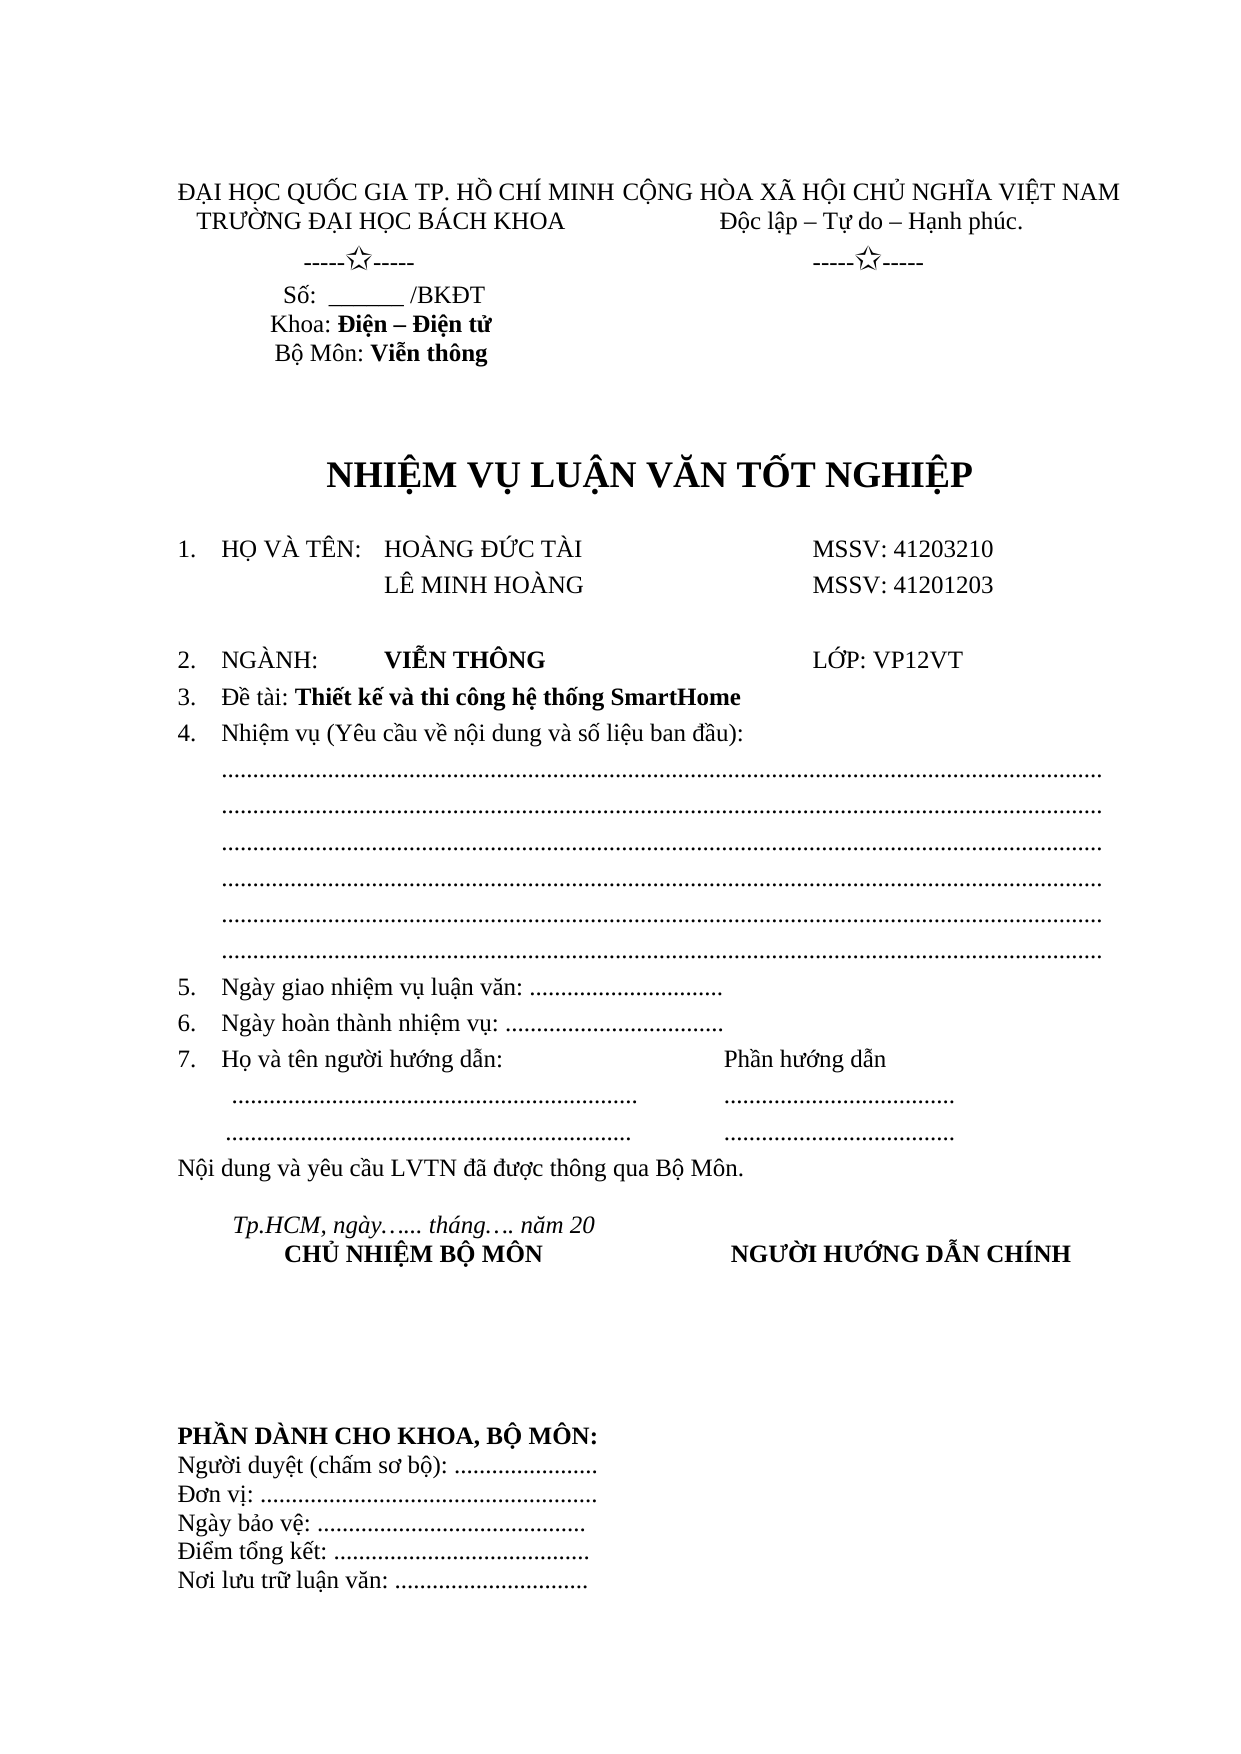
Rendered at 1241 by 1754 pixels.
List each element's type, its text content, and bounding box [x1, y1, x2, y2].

list Ngày giao nhiệm vụ luận văn: ............................... [177, 972, 1122, 1001]
text TRƯỜNG ĐẠI HỌC BÁCH KHOA Độc lập – Tự do – Hạnh phúc. [177, 206, 1122, 235]
text ............................................................................................................................................. [221, 863, 1122, 892]
text Tp.HCM, ngày…... tháng…. năm 20 [177, 1211, 1122, 1239]
text Người duyệt (chấm sơ bộ): ....................... [177, 1450, 1122, 1479]
text -----✩----- -----✩----- [177, 235, 1122, 280]
text ............................................................................................................................................. [221, 791, 1122, 819]
text Nơi lưu trữ luận văn: ............................... [177, 1565, 1122, 1594]
text ............................................................................................................................................. [221, 754, 1122, 783]
text Ngày bảo vệ: ........................................... [177, 1508, 1122, 1536]
text CHỦ NHIỆM BỘ MÔN NGƯỜI HƯỚNG DẪN CHÍNH [177, 1239, 1122, 1268]
list Họ và tên người hướng dẫn: Phần hướng dẫn [177, 1044, 1122, 1073]
list Nhiệm vụ (Yêu cầu về nội dung và số liệu ban đầu): [177, 718, 1122, 747]
list NGÀNH: VIỄN THÔNG LỚP: VP12VT [177, 646, 1122, 674]
text Đơn vị: ...................................................... [177, 1479, 1122, 1508]
text LÊ MINH HOÀNG MSSV: 41201203 [221, 571, 1122, 599]
text ................................................................. ..................................... [225, 1081, 1122, 1109]
text Điểm tổng kết: ......................................... [177, 1536, 1122, 1565]
text ............................................................................................................................................. [221, 827, 1122, 856]
text PHẦN DÀNH CHO KHOA, BỘ MÔN: [177, 1421, 1122, 1450]
text Nội dung và yêu cầu LVTN đã được thông qua Bộ Môn. [177, 1153, 1122, 1182]
text ................................................................. ..................................... [225, 1117, 1122, 1146]
text NHIỆM VỤ LUẬN VĂN TỐT NGHIỆP [177, 453, 1122, 496]
text Bộ Môn: Viễn thông [177, 338, 1122, 366]
text Số: ______ /BKĐT [177, 280, 1122, 309]
text ............................................................................................................................................. [221, 936, 1122, 964]
text ĐẠI HỌC QUỐC GIA TP. HỒ CHÍ MINH CỘNG HÒA XÃ HỘI CHỦ NGHĨA VIỆT NAM [177, 177, 1122, 206]
list Đề tài: Thiết kế và thi công hệ thống SmartHome [177, 682, 1122, 711]
list Ngày hoàn thành nhiệm vụ: ................................... [177, 1008, 1122, 1037]
text Khoa: Điện – Điện tử [177, 309, 1122, 338]
list HỌ VÀ TÊN : HOÀNG ĐỨC TÀI MSSV: 41203210 [177, 534, 1122, 563]
text ............................................................................................................................................. [221, 899, 1122, 928]
